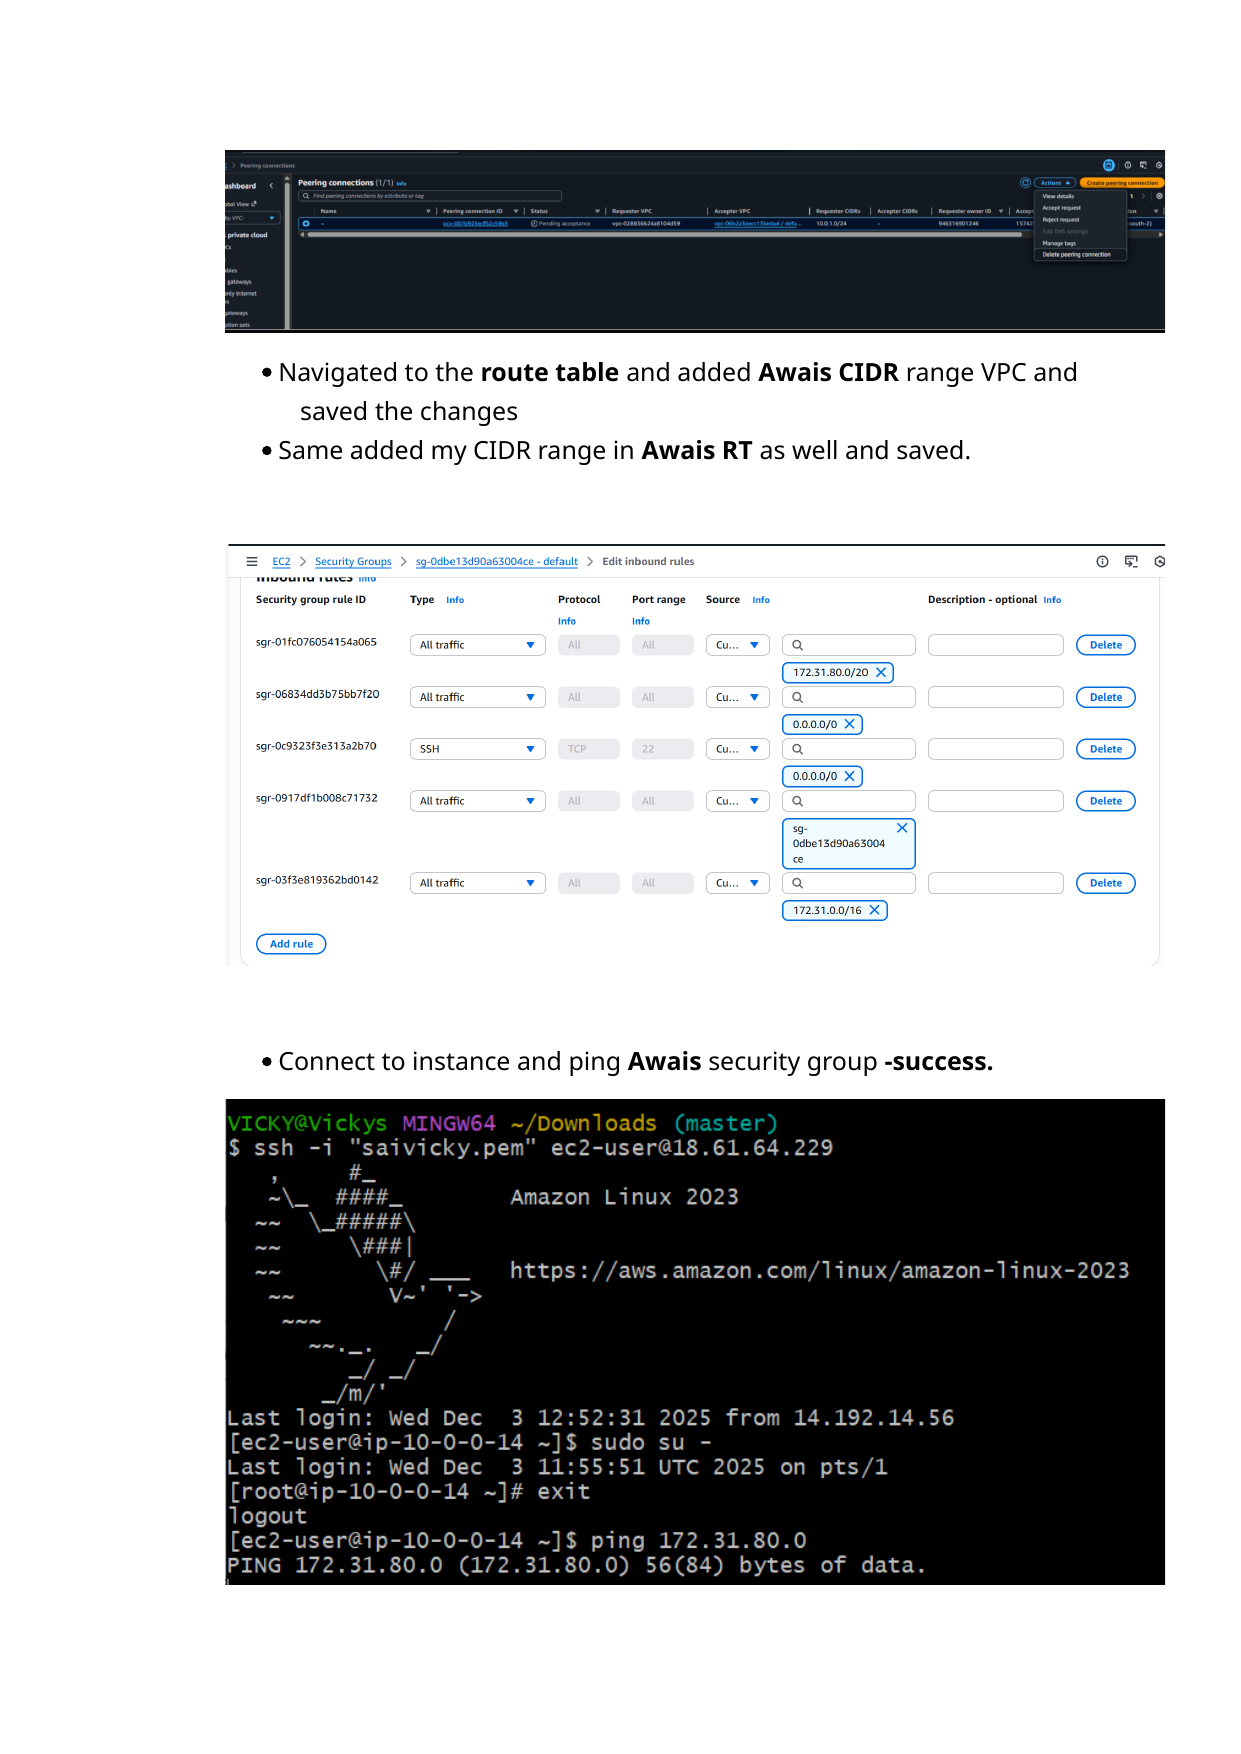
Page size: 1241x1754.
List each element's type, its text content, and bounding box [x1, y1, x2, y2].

list Same added my CIDR range in Awais RT as well and saved. [262, 433, 1090, 467]
picture [225, 544, 1166, 966]
picture [225, 1099, 1166, 1585]
list Connect to instance and ping Awais security group -success. [262, 1044, 1090, 1078]
picture [225, 150, 1166, 333]
list Navigated to the route table and added Awais CIDR range VPC and saved the changes [262, 354, 1090, 427]
